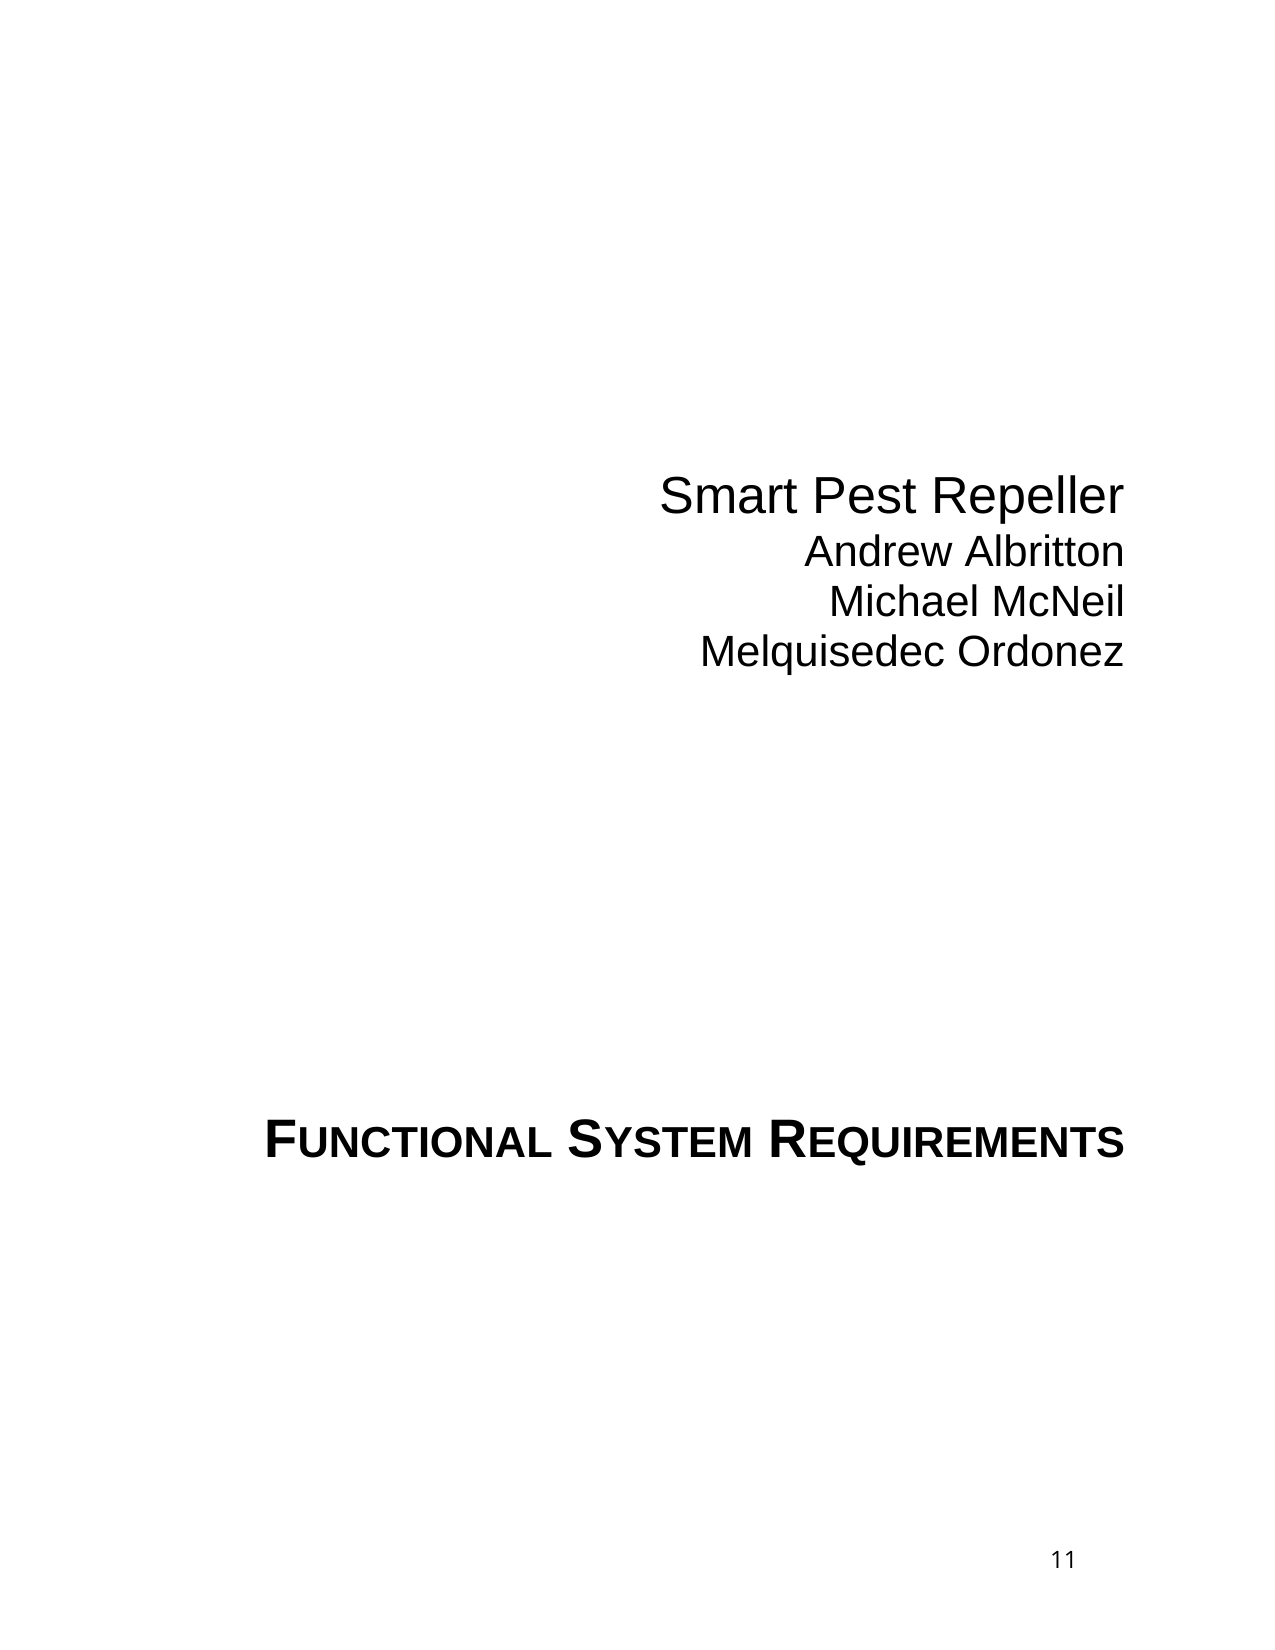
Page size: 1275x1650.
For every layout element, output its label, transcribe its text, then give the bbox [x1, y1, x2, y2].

text Melquisedec Ordonez [150, 626, 1125, 676]
text Functional System Requirements [150, 1107, 1125, 1169]
text Andrew Albritton [150, 525, 1125, 575]
text Michael McNeil [150, 575, 1125, 626]
text Smart Pest Repeller [150, 465, 1125, 525]
